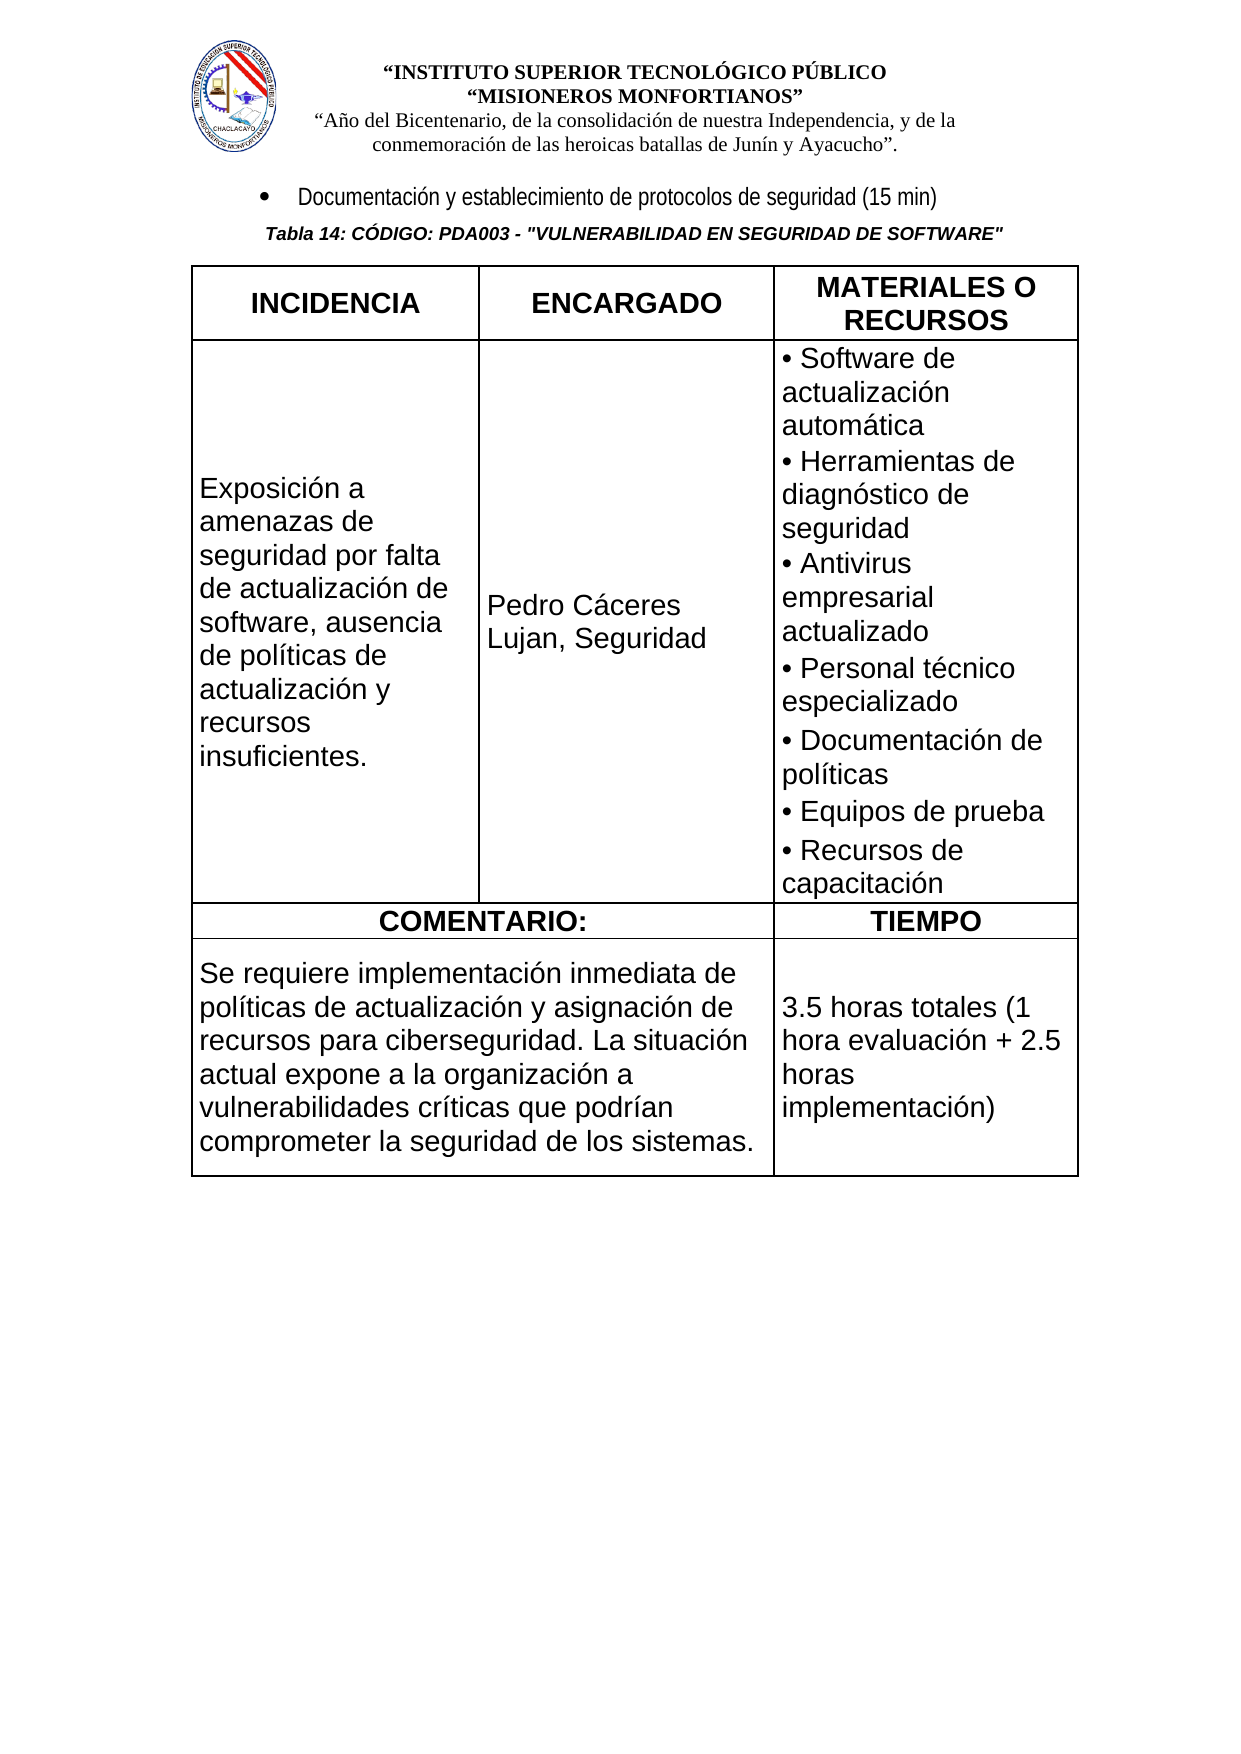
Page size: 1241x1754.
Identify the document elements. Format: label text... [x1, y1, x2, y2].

table_cell • Recursos de capacitación [775, 828, 1077, 902]
table_cell • Herramientas de diagnóstico de seguridad [775, 442, 1077, 544]
table_cell COMENTARIO: [193, 904, 773, 938]
table_cell • Equipos de prueba [775, 792, 1077, 828]
table_header MATERIALES O RECURSOS [775, 267, 1077, 339]
table_cell • Antivirus empresarial actualizado [775, 544, 1077, 647]
table_cell • Personal técnico especializado [775, 647, 1077, 719]
table_cell Se requiere implementación inmediata de políticas de actualización y asignación de recursos para ciberseguridad. La situación actual expone a la organización a vulnerabilidades críticas que podrían comprometer la seguridad de los sistemas. [193, 939, 773, 1174]
table_cell 3.5 horas totales (1 hora evaluación + 2.5 horas implementación) [775, 939, 1077, 1174]
table_cell Pedro Cáceres Lujan, Seguridad [480, 341, 773, 902]
table_cell • Software de actualización automática [775, 341, 1077, 442]
table_header INCIDENCIA [193, 267, 478, 339]
table_cell TIEMPO [775, 904, 1077, 938]
table_header ENCARGADO [480, 267, 773, 339]
table_cell • Documentación de políticas [775, 720, 1077, 792]
list Documentación y establecimiento de protocolos de seguridad (15 min) [260, 181, 1122, 210]
table_cell Exposición a amenazas de seguridad por falta de actualización de software, ausencia de políticas de actualización y recursos insuficientes. [193, 341, 478, 902]
text Tabla 14: CÓDIGO: PDA003 - "VULNERABILIDAD EN SEGURIDAD DE SOFTWARE" [148, 223, 1122, 244]
picture [191, 40, 277, 152]
